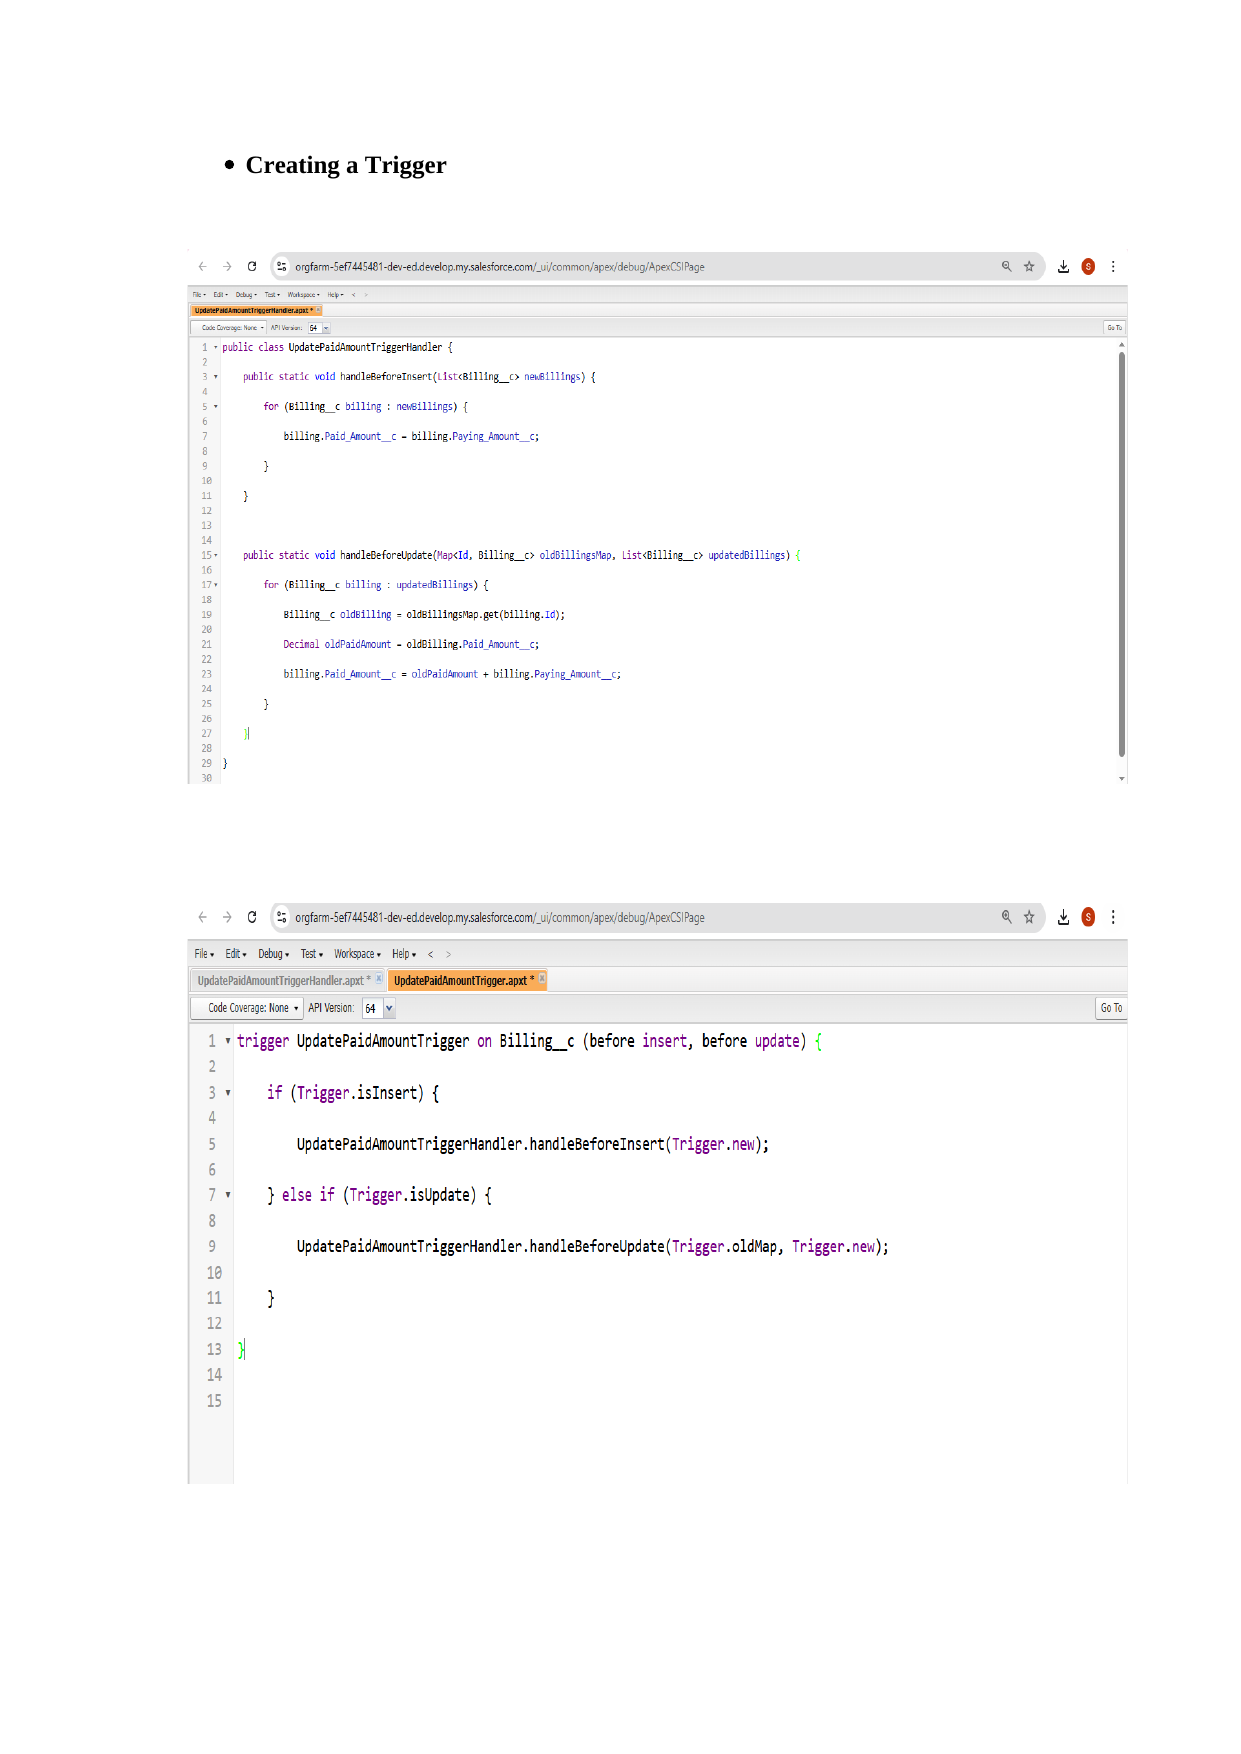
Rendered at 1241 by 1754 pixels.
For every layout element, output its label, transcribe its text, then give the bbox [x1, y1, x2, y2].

picture [187, 903, 1128, 1484]
list Creating a Trigger [225, 150, 1090, 179]
picture [187, 249, 1128, 784]
